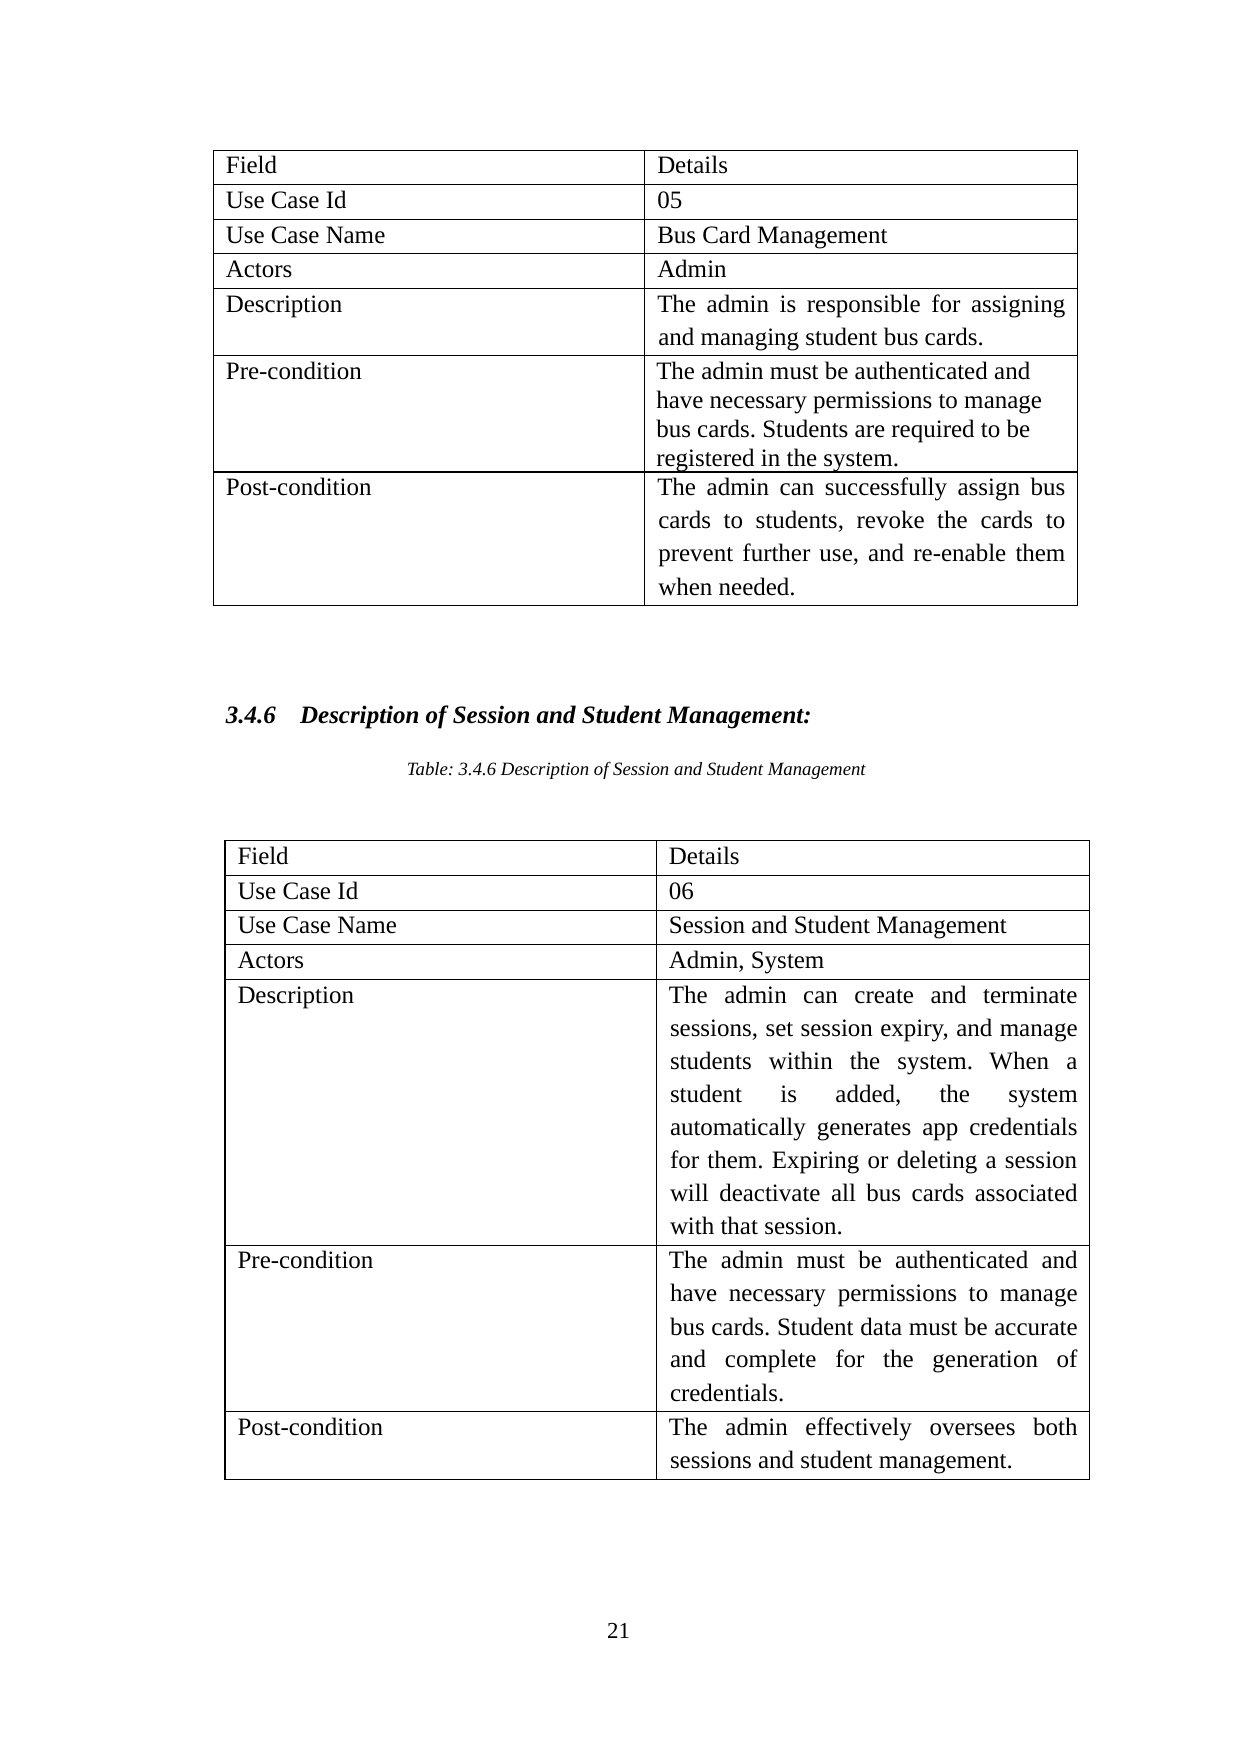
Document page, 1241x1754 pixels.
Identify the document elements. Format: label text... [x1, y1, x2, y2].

text Table: 3.4.6 Description of Session and Student Management [257, 758, 1017, 779]
table_cell Admin, System [657, 945, 1089, 979]
table_cell 05 [645, 185, 1077, 219]
table_cell Post-condition [214, 473, 644, 605]
subtitle Description of Session and Student Management: [226, 700, 1090, 729]
table_cell The admin can create and terminate sessions, set session expiry, and manage students within the system. When a student is added, the system automatically generates app credentials for them. Expiring or deleting a session will deactivate all bus cards associated with that session. [657, 980, 1089, 1244]
table_header Details [657, 841, 1089, 875]
table_cell The admin effectively oversees both sessions and student management. [657, 1412, 1089, 1479]
table_cell Bus Card Management [645, 220, 1077, 253]
table_cell The admin can successfully assign bus cards to students, revoke the cards to prevent further use, and re-enable them when needed. [645, 473, 1077, 605]
table_cell Use Case Name [226, 911, 656, 944]
table_cell Use Case Name [214, 220, 644, 253]
table_header Details [645, 151, 1077, 184]
table_cell 06 [657, 876, 1089, 909]
table_cell The admin must be authenticated and have necessary permissions to manage bus cards. Student data must be accurate and complete for the generation of credentials. [657, 1246, 1089, 1411]
table_cell Session and Student Management [657, 911, 1089, 944]
table_cell Description [226, 980, 656, 1244]
table_header Field [214, 151, 644, 184]
table_cell Use Case Id [214, 185, 644, 219]
table_cell Description [214, 289, 644, 355]
table_header Field [226, 841, 656, 875]
table_cell The admin is responsible for assigning and managing student bus cards. [645, 289, 1077, 355]
table_cell Actors [226, 945, 656, 979]
table_cell Actors [214, 254, 644, 288]
table_cell Pre-condition [214, 356, 644, 471]
table_cell Use Case Id [226, 876, 656, 909]
table_cell The admin must be authenticated and have necessary permissions to manage bus cards. Students are required to be registered in the system. [645, 356, 1077, 471]
table_cell Admin [645, 254, 1077, 288]
table_cell Pre-condition [226, 1246, 656, 1411]
table_cell Post-condition [226, 1412, 656, 1479]
